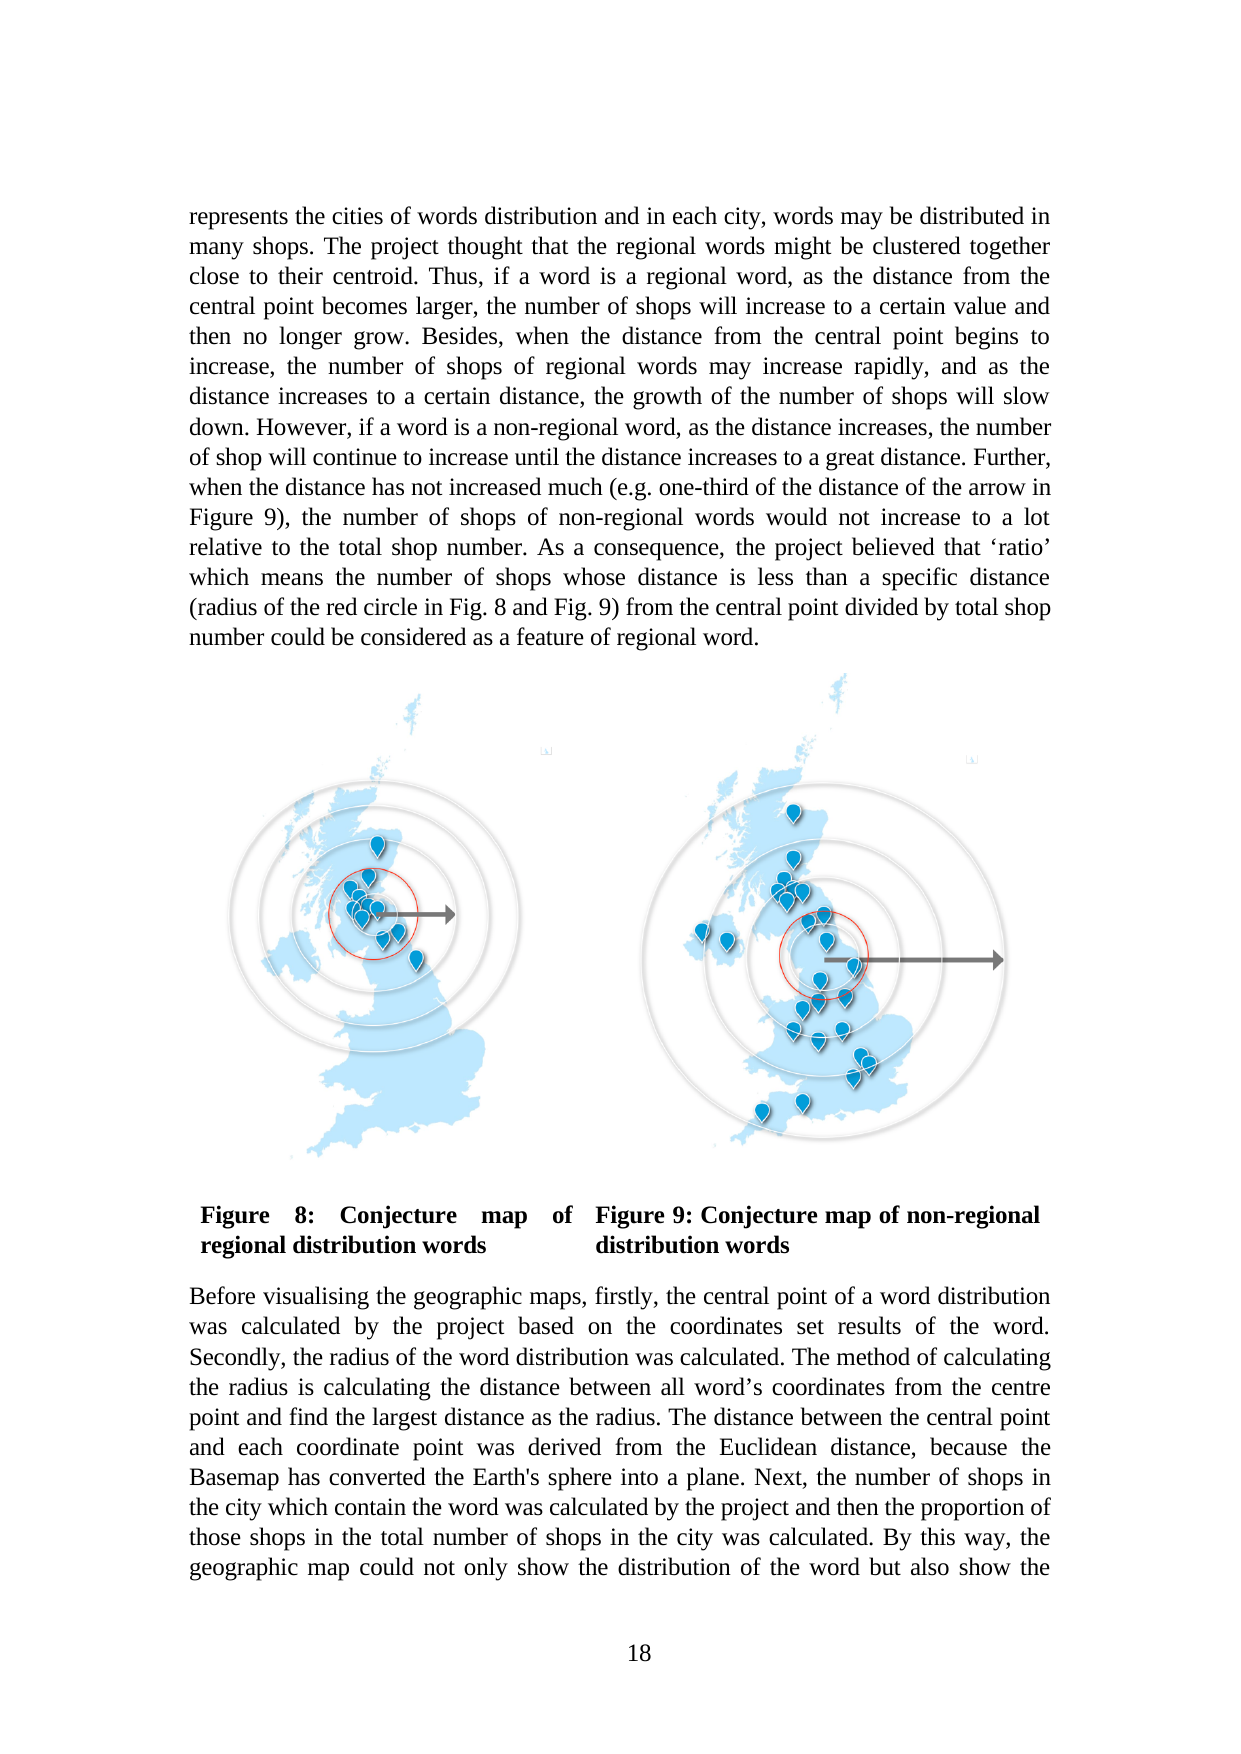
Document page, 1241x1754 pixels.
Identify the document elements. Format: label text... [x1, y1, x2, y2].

table_header [584, 663, 1052, 1190]
table_header [189, 663, 584, 1190]
picture [200, 680, 582, 1172]
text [189, 201, 1051, 651]
table_cell Figure 8: Conjecture map of regional distribution words [189, 1190, 584, 1271]
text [189, 1281, 1051, 1581]
picture [595, 673, 1052, 1179]
table_cell Figure 9: Conjecture map of non-regional distribution words [584, 1190, 1052, 1271]
